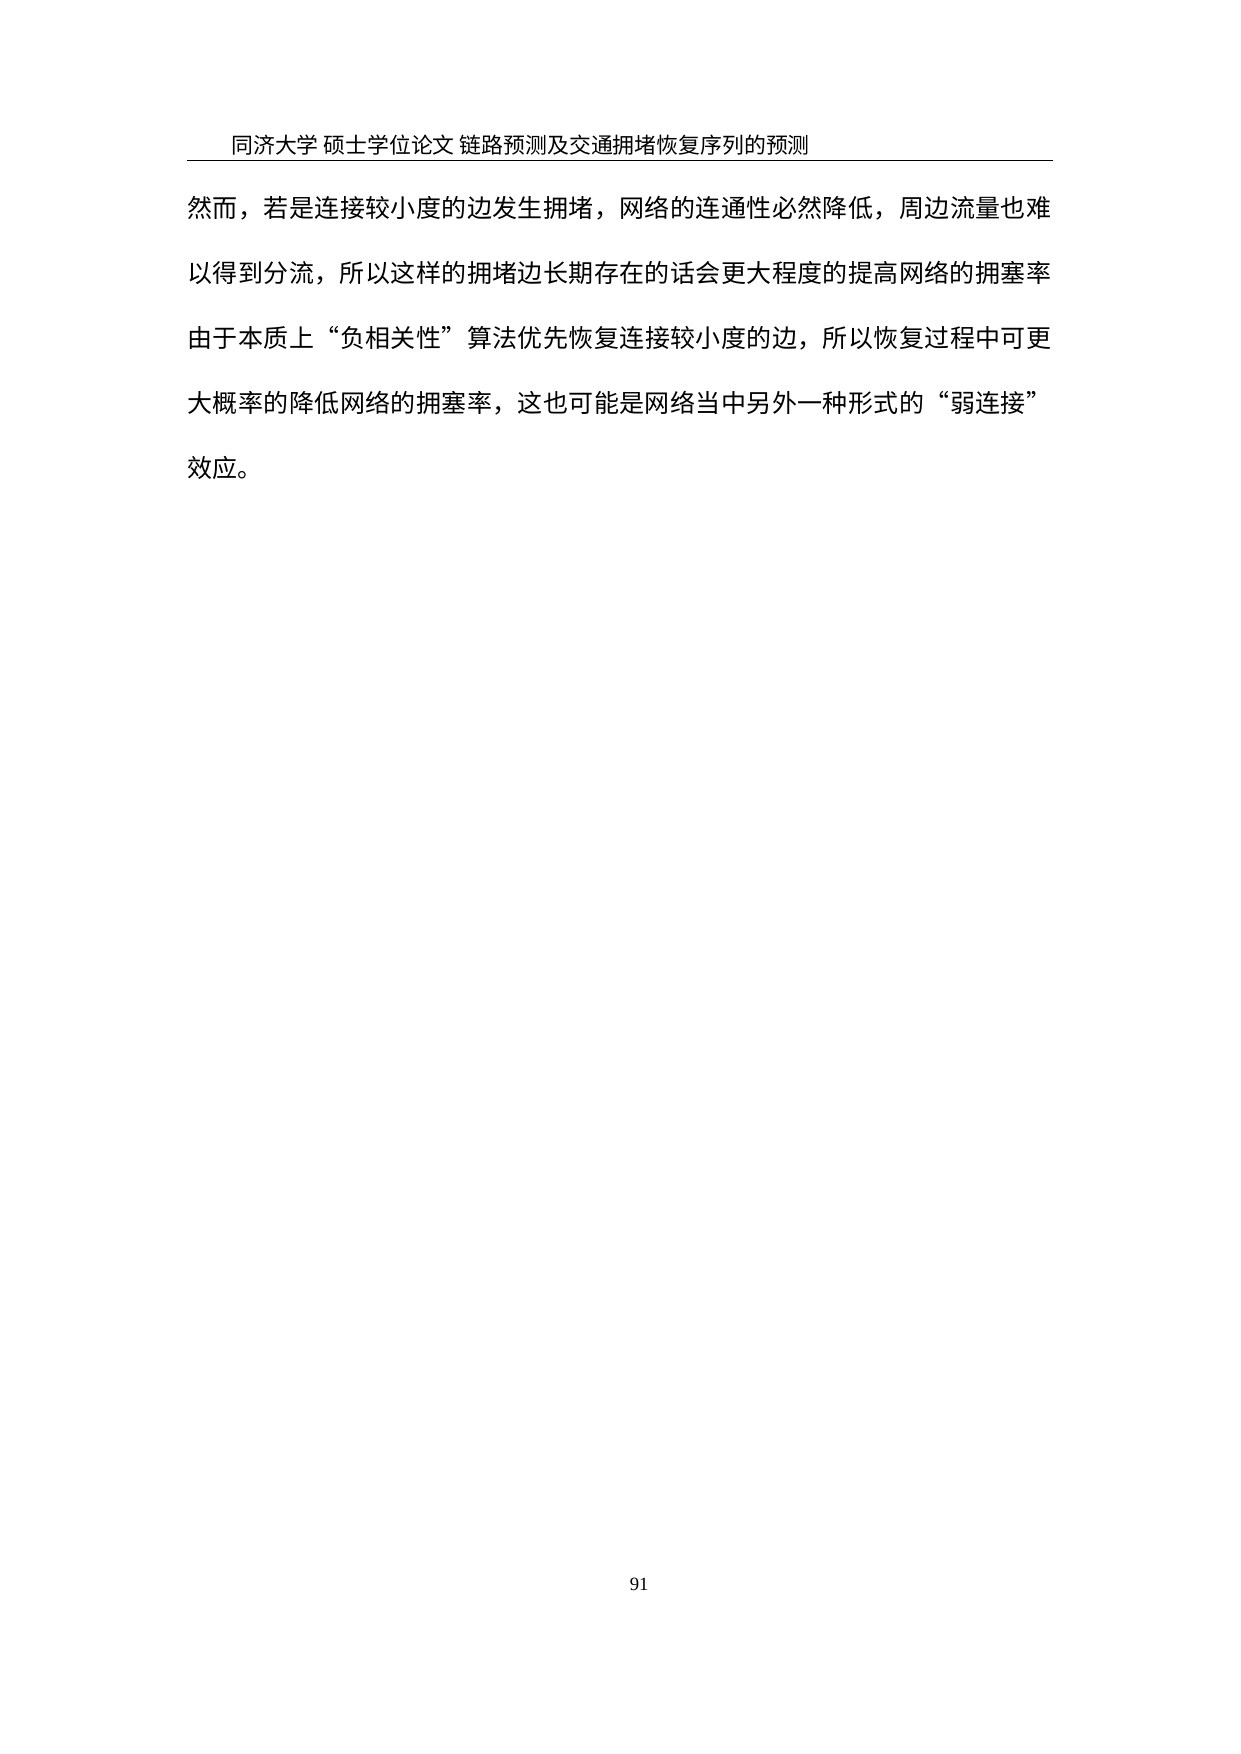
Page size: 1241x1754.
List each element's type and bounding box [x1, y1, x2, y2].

text [187, 174, 1053, 499]
